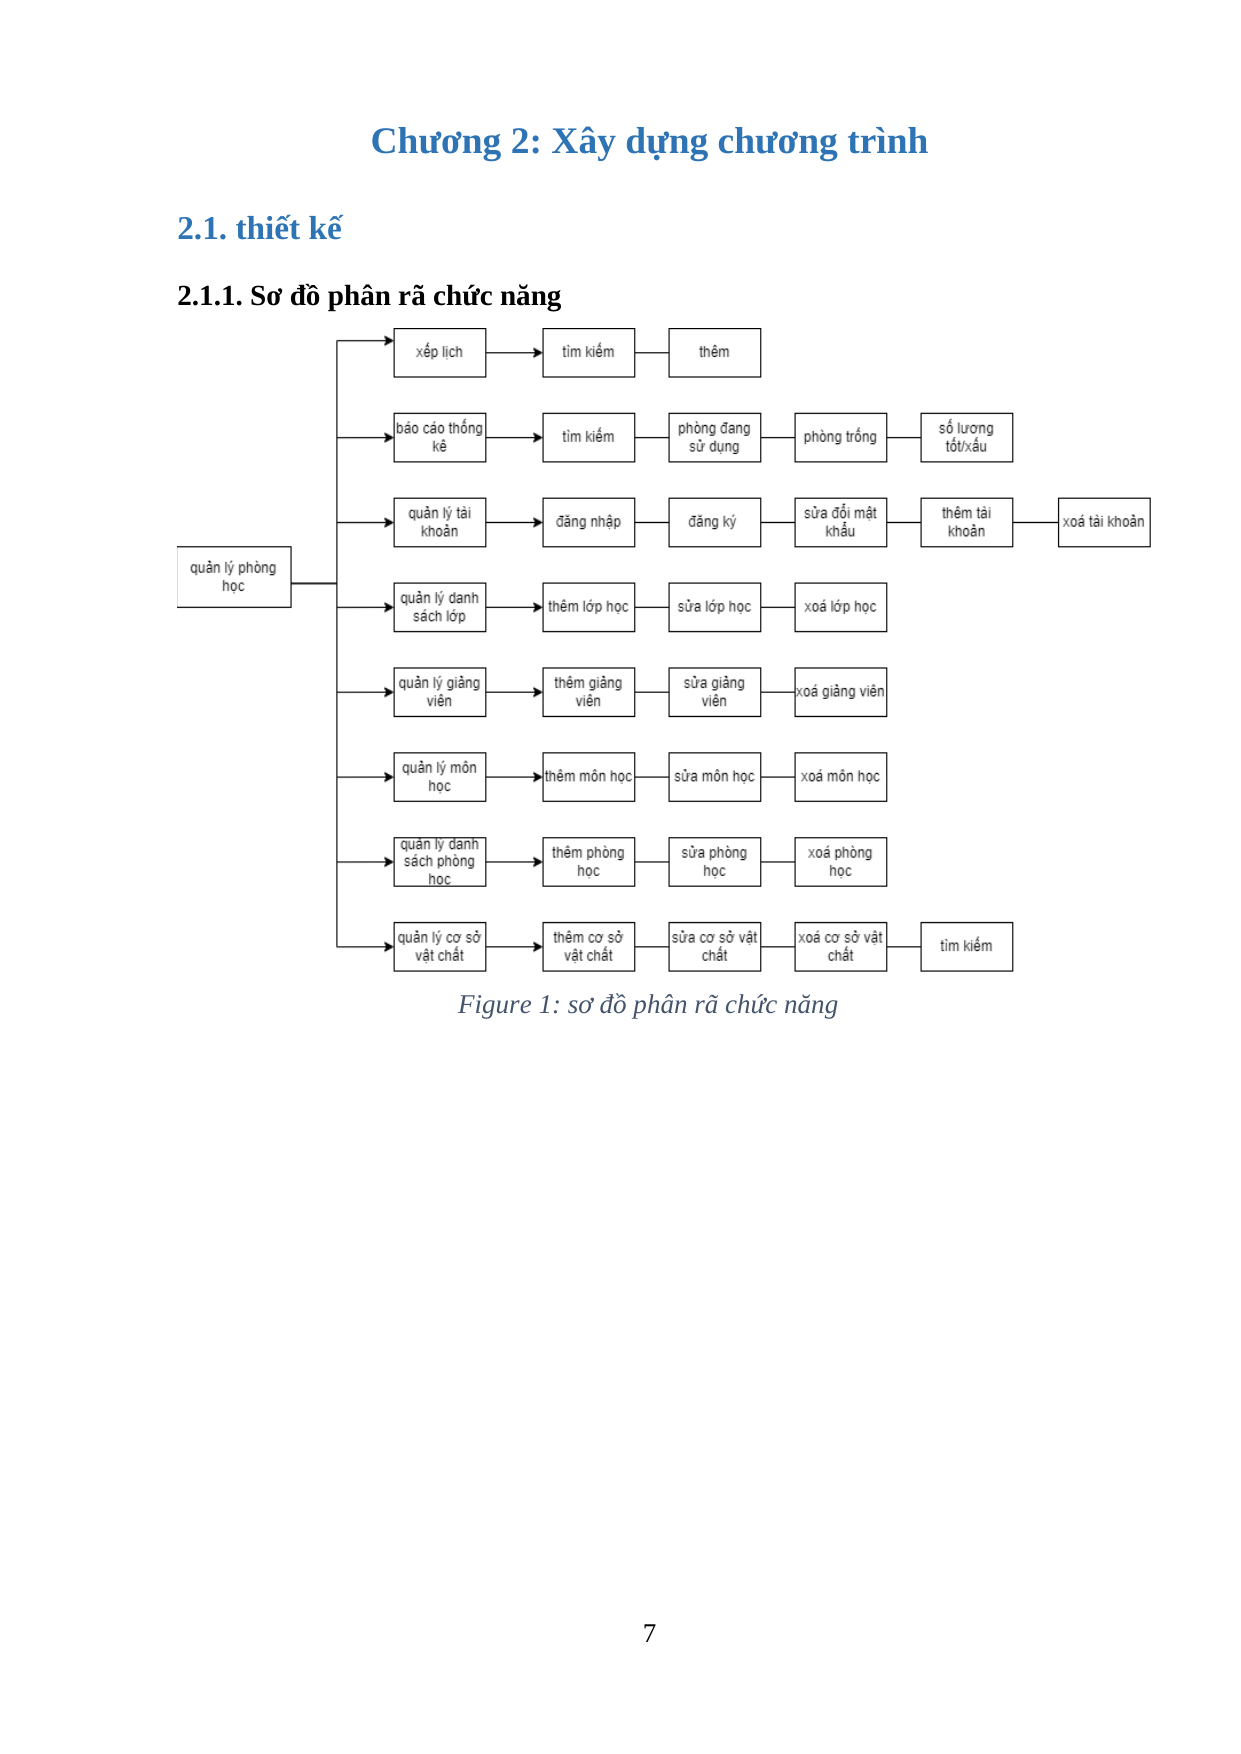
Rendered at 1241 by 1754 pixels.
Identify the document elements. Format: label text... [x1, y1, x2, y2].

subtitle Chương 2: Xây dựng chương trình [177, 118, 1122, 162]
picture [177, 328, 1152, 973]
text 2.1.1. Sơ đồ phân rã chức năng [177, 278, 1122, 312]
text Figure 1: sơ đồ phân rã chức năng [177, 988, 1122, 1019]
subtitle 2.1. thiết kế [177, 208, 1122, 247]
